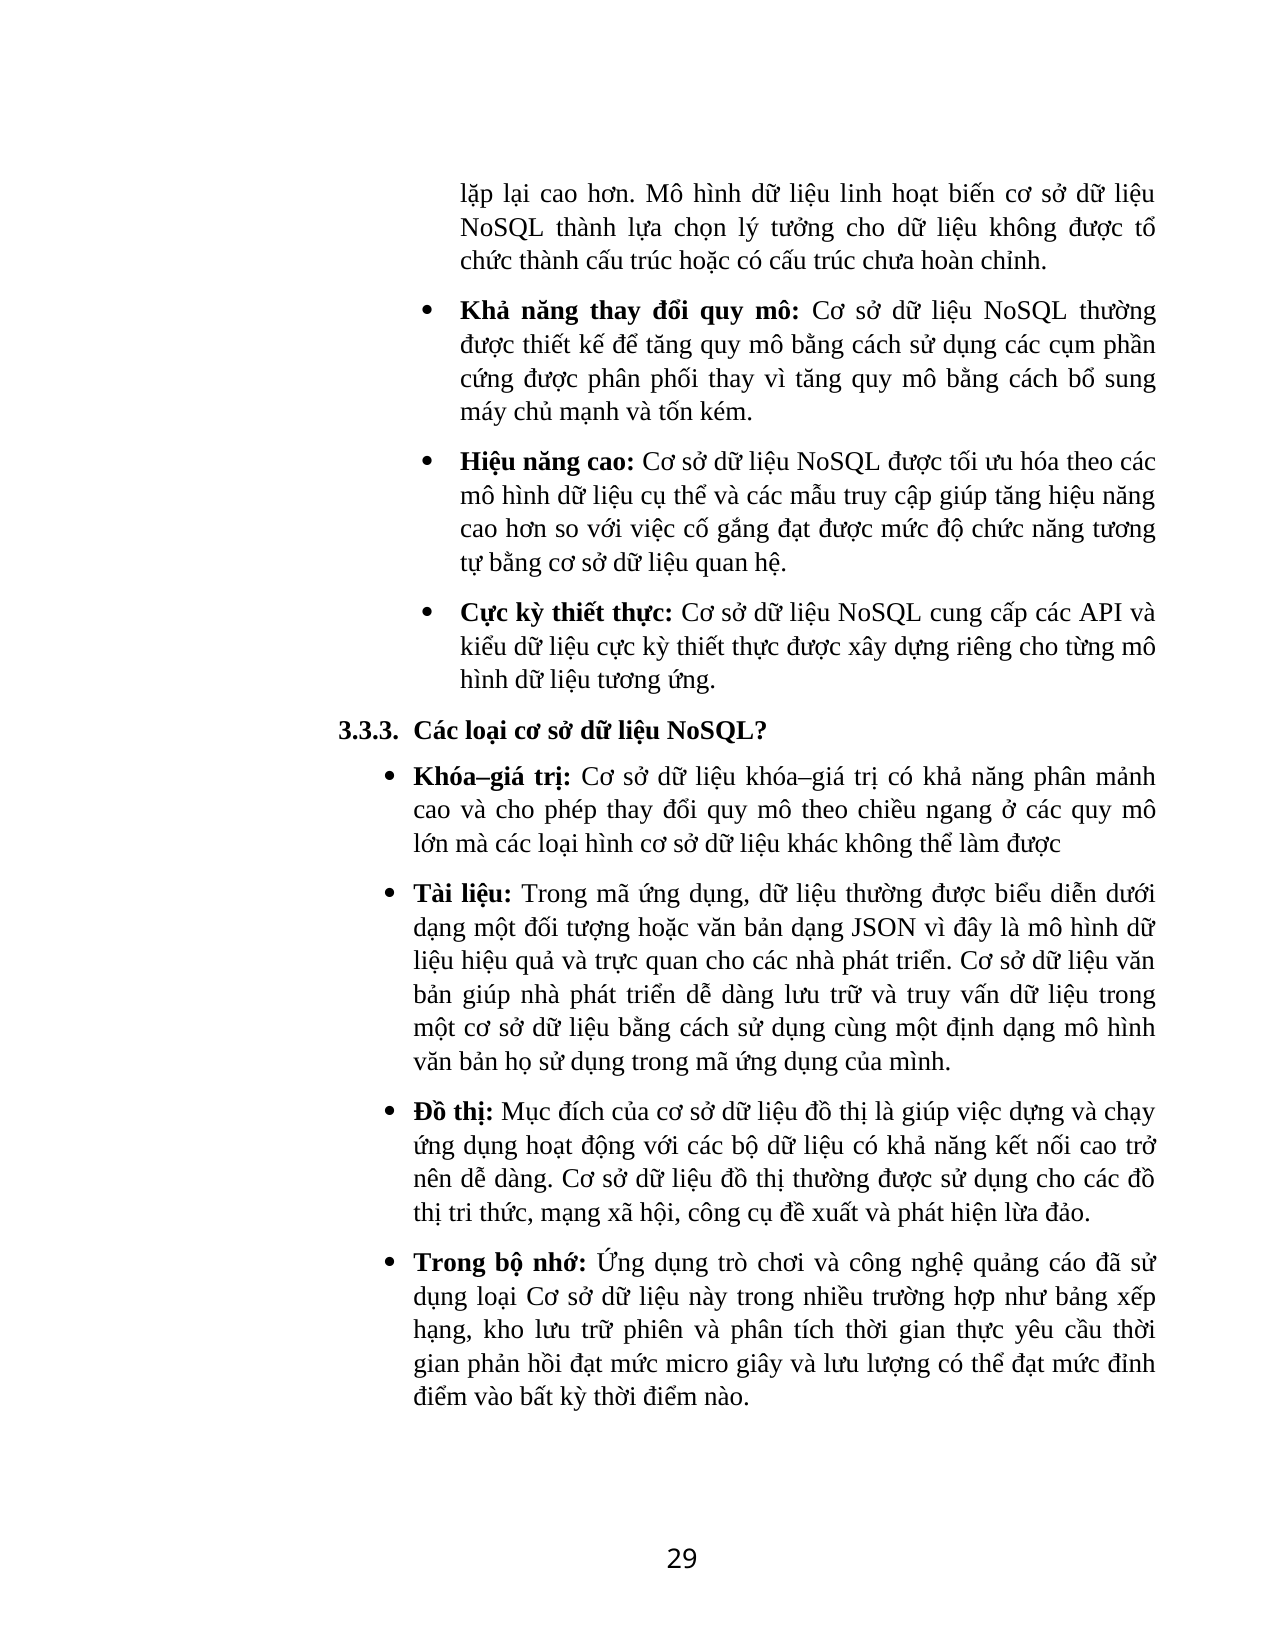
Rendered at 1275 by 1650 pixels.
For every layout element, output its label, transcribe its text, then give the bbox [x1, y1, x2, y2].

list Hiệu năng cao: Cơ sở dữ liệu NoSQL được tối ưu hóa theo các mô hình dữ liệu cụ thể và các mẫu truy cập giúp tăng hiệu năng cao hơn so với việc cố gắng đạt được mức độ chức năng tương tự bằng cơ sở dữ liệu quan hệ. [422, 445, 1157, 577]
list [422, 177, 1157, 275]
list Đồ thị: Mục đích của cơ sở dữ liệu đồ thị là giúp việc dựng và chạy ứng dụng hoạt động với các bộ dữ liệu có khả năng kết nối cao trở nên dễ dàng. Cơ sở dữ liệu đồ thị thường được sử dụng cho các đồ thị tri thức, mạng xã hội, công cụ đề xuất và phát hiện lừa đảo. [385, 1095, 1157, 1227]
list Trong bộ nhớ: Ứng dụng trò chơi và công nghệ quảng cáo đã sử dụng loại Cơ sở dữ liệu này trong nhiều trường hợp như bảng xếp hạng, kho lưu trữ phiên và phân tích thời gian thực yêu cầu thời gian phản hồi đạt mức micro giây và lưu lượng có thể đạt mức đỉnh điểm vào bất kỳ thời điểm nào. [385, 1246, 1157, 1412]
subtitle Các loại cơ sở dữ liệu NoSQL? [338, 714, 1157, 745]
list Tài liệu: Trong mã ứng dụng, dữ liệu thường được biểu diễn dưới dạng một đối tượng hoặc văn bản dạng JSON vì đây là mô hình dữ liệu hiệu quả và trực quan cho các nhà phát triển. Cơ sở dữ liệu văn bản giúp nhà phát triển dễ dàng lưu trữ và truy vấn dữ liệu trong một cơ sở dữ liệu bằng cách sử dụng cùng một định dạng mô hình văn bản họ sử dụng trong mã ứng dụng của mình. [385, 877, 1157, 1076]
list Khóa–giá trị: Cơ sở dữ liệu khóa–giá trị có khả năng phân mảnh cao và cho phép thay đổi quy mô theo chiều ngang ở các quy mô lớn mà các loại hình cơ sở dữ liệu khác không thể làm được [385, 760, 1157, 858]
list Cực kỳ thiết thực: Cơ sở dữ liệu NoSQL cung cấp các API và kiểu dữ liệu cực kỳ thiết thực được xây dựng riêng cho từng mô hình dữ liệu tương ứng. [422, 596, 1157, 695]
list Khả năng thay đổi quy mô: Cơ sở dữ liệu NoSQL thường được thiết kế để tăng quy mô bằng cách sử dụng các cụm phần cứng được phân phối thay vì tăng quy mô bằng cách bổ sung máy chủ mạnh và tốn kém. [422, 294, 1157, 426]
